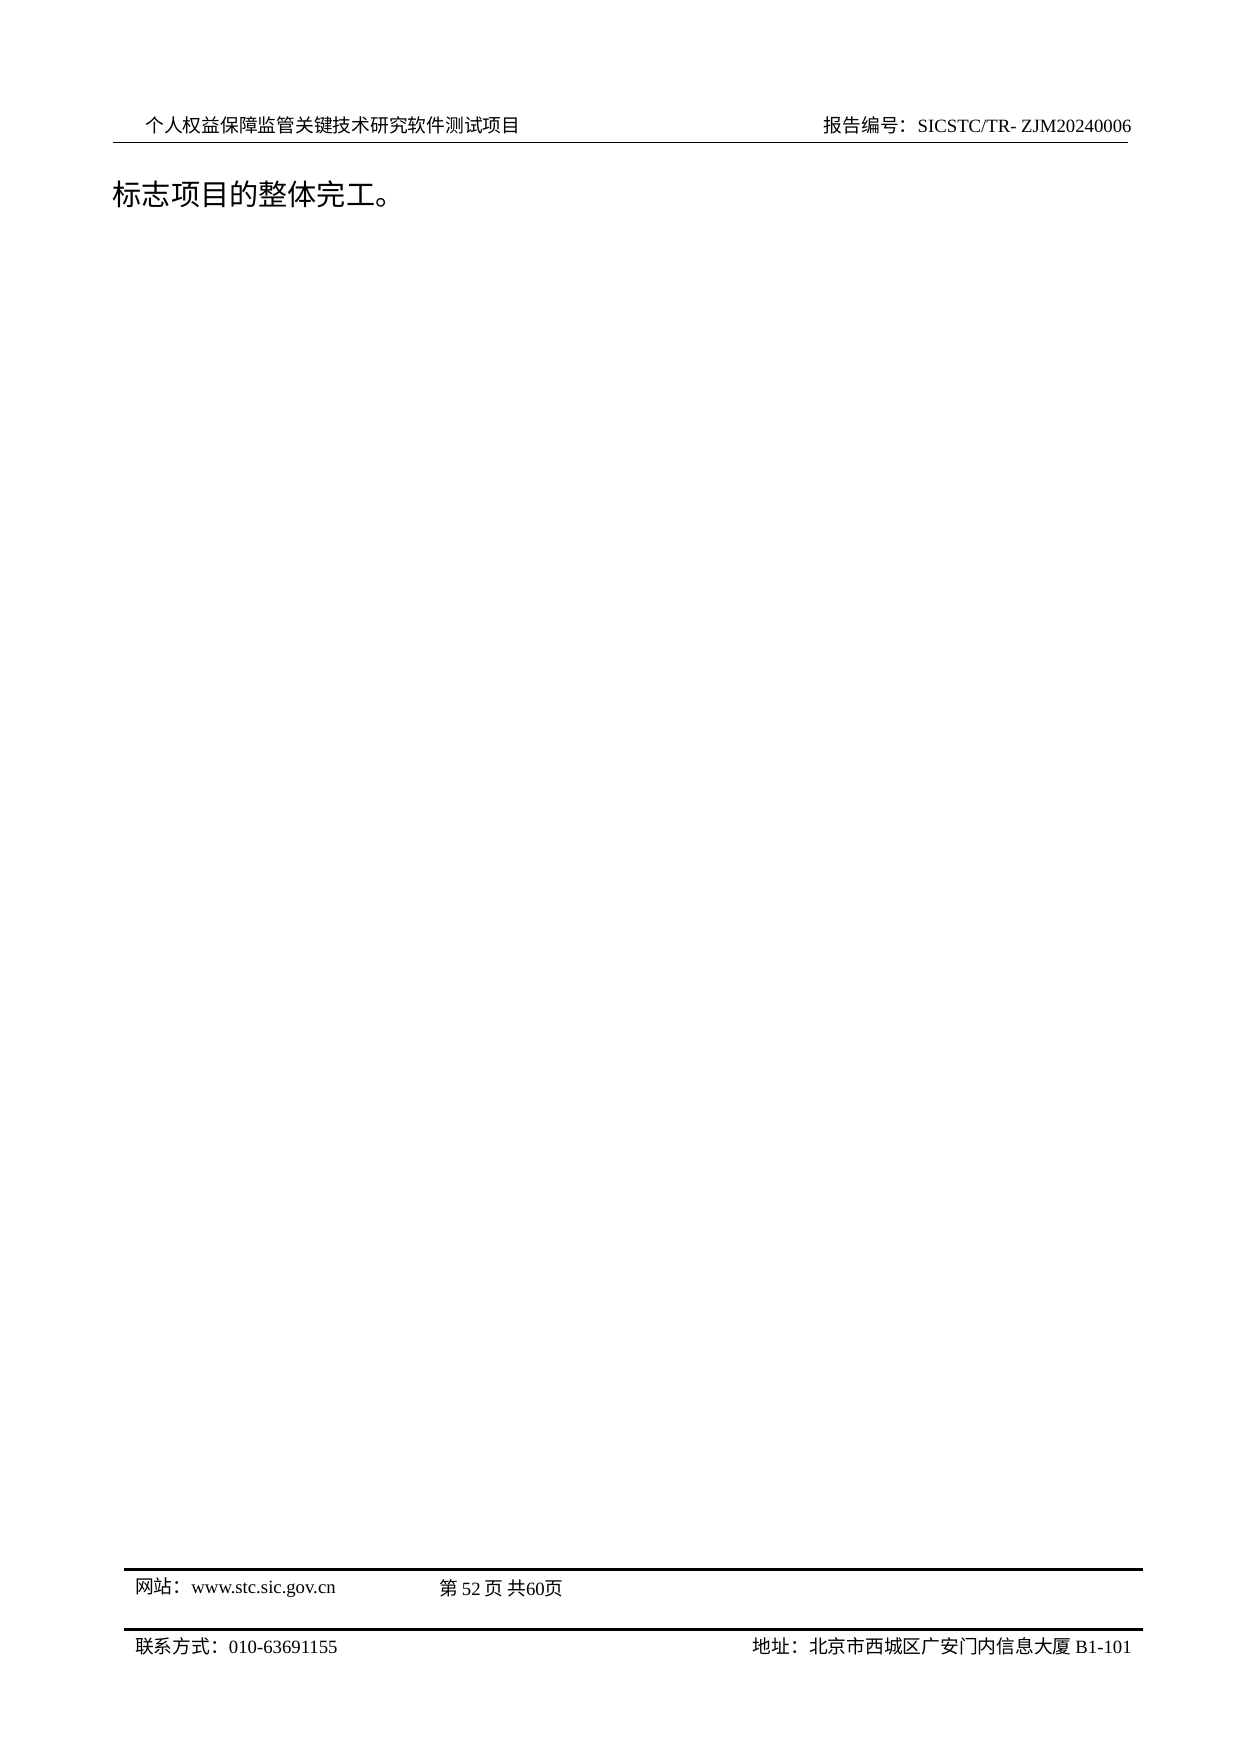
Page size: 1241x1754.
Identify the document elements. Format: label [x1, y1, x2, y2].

text [112, 160, 1128, 225]
